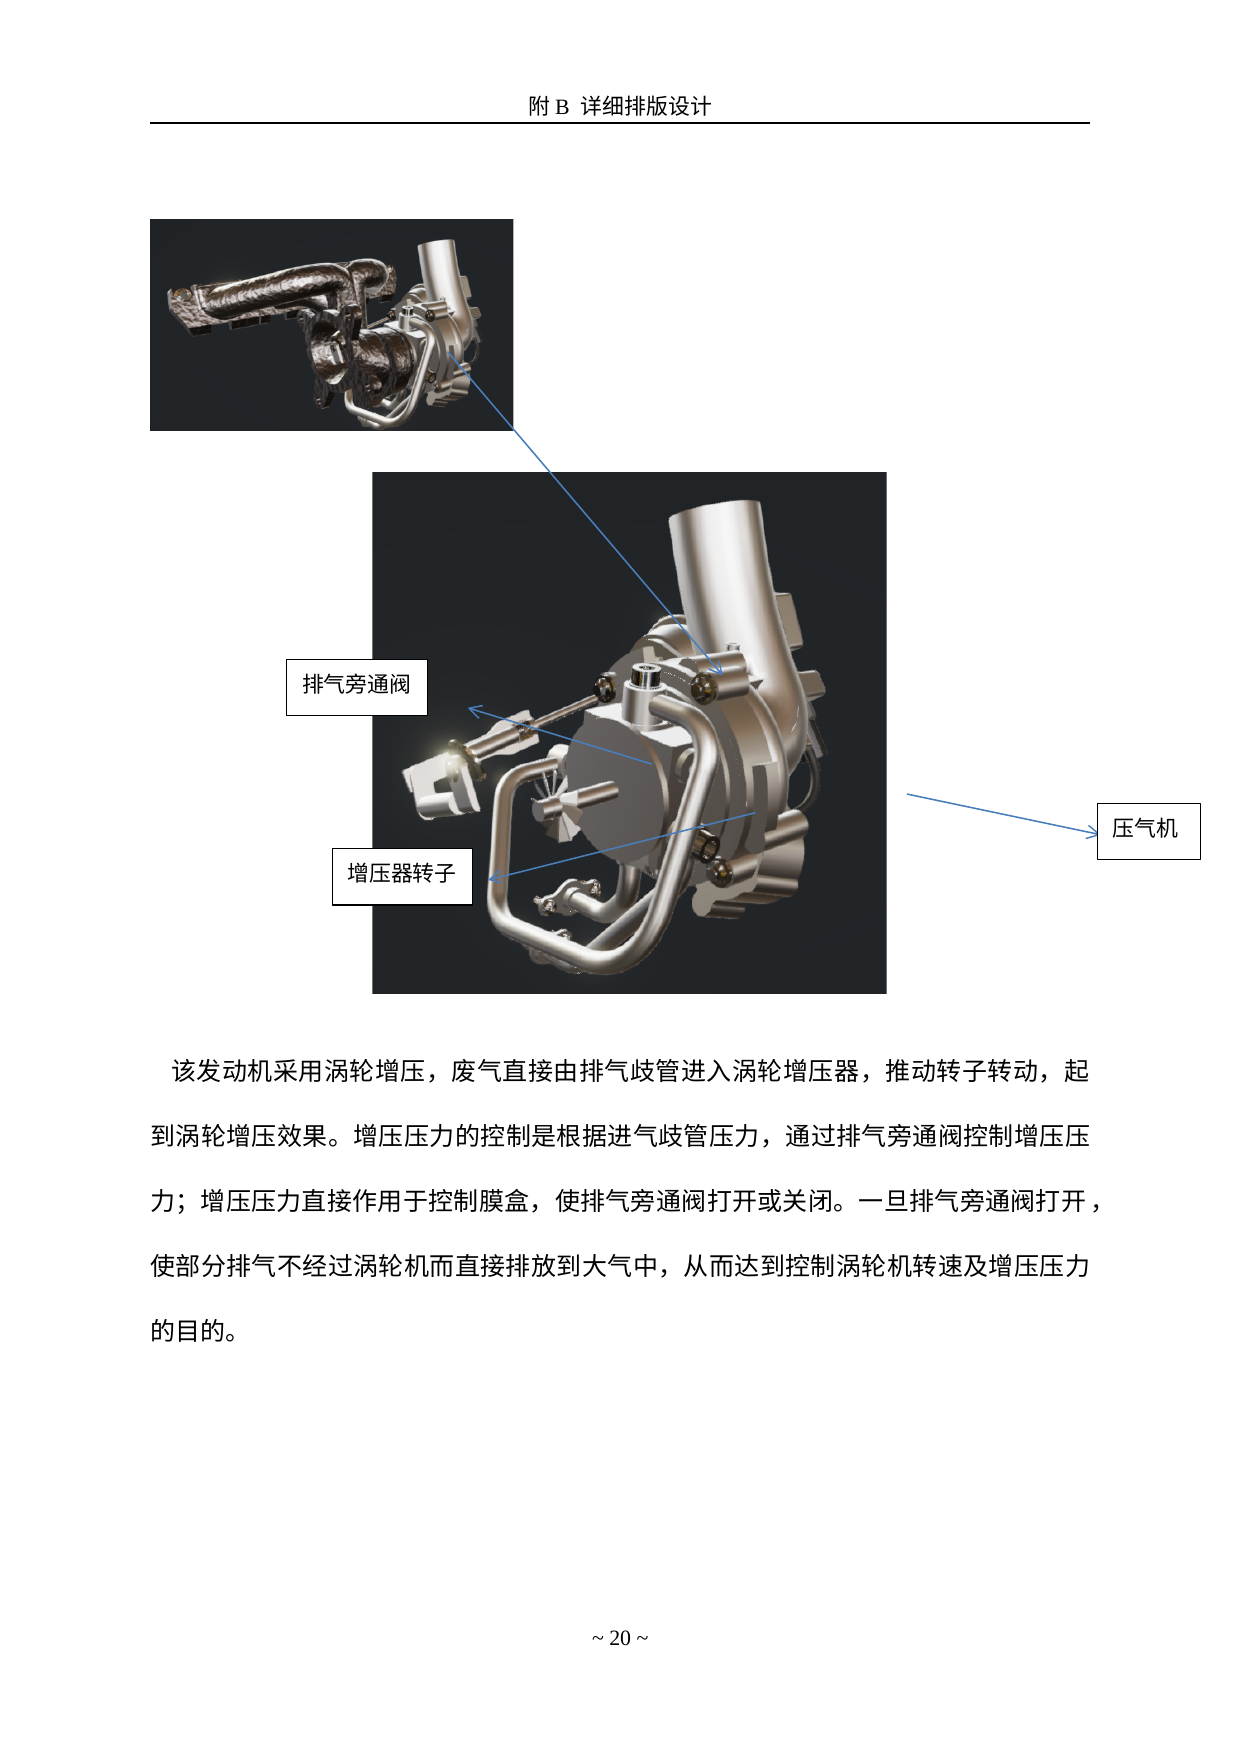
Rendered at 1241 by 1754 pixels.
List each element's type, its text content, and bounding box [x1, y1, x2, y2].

picture [372, 472, 887, 994]
picture [150, 219, 514, 431]
text 该发动机采用涡轮增压，废气直接由排气歧管进入涡轮增压器，推动转子转动，起到涡轮增压效果。增压压力的控制是根据进气歧管压力，通过排气旁通阀控制增压压力；增压压力直接作用于控制膜盒，使排气旁通阀打开或关闭。一旦排气旁通阀打开，使部分排气不经过涡轮机而直接排放到大气中，从而达到控制涡轮机转速及增压压力的目的。 [150, 1037, 1090, 1362]
